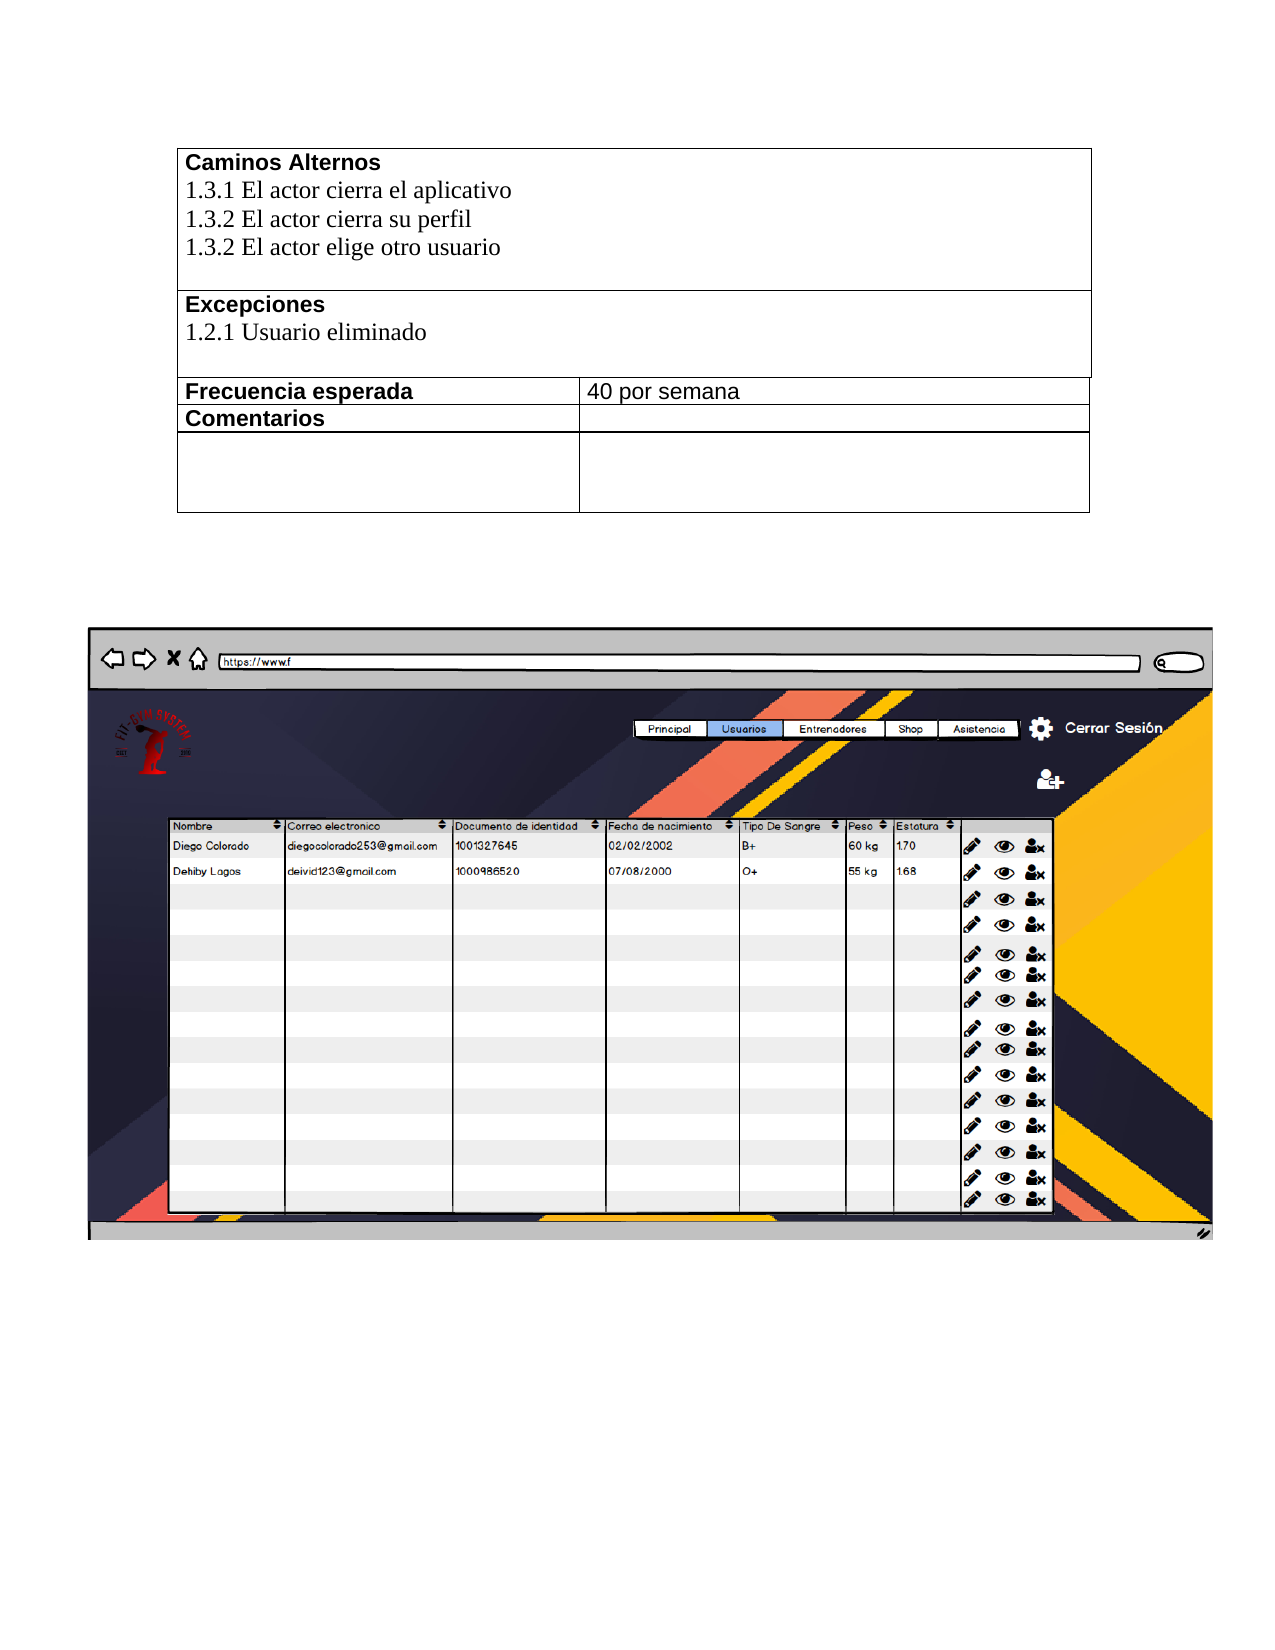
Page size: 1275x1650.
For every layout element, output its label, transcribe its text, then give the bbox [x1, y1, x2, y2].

picture [87, 627, 1212, 1240]
table_cell 40 por semana [580, 378, 1089, 404]
table_cell [580, 405, 1089, 431]
table_cell Caminos Alternos 1.3.1 El actor cierra el aplicativo 1.3.2 El actor cierra su perfil 1.3.2 El actor elige otro usuario [178, 149, 1091, 290]
table_cell [178, 433, 579, 512]
table_cell Frecuencia esperada [178, 378, 579, 404]
table_cell Comentarios [178, 405, 579, 431]
table_cell [580, 433, 1089, 512]
table_cell Excepciones 1.2.1 Usuario eliminado [178, 291, 1091, 377]
